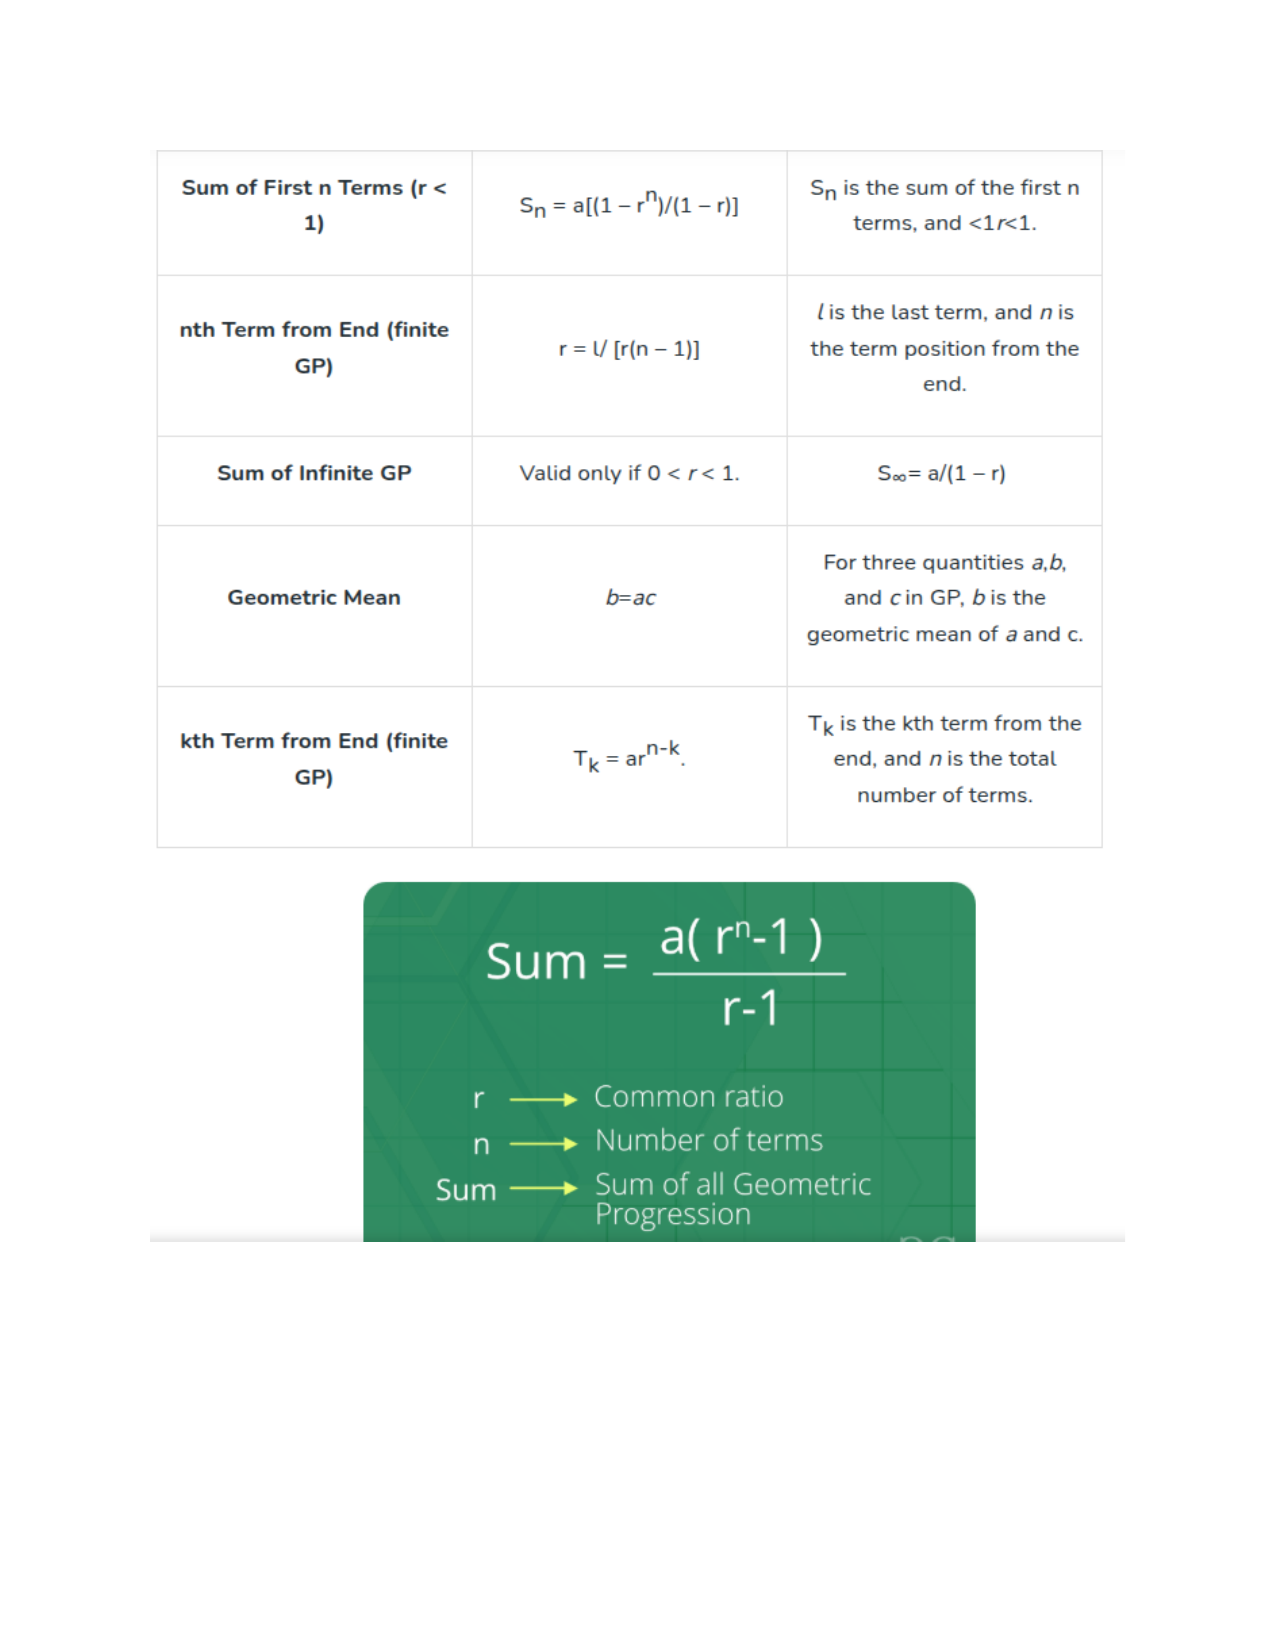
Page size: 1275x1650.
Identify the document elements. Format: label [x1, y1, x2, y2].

picture [150, 150, 1125, 1242]
